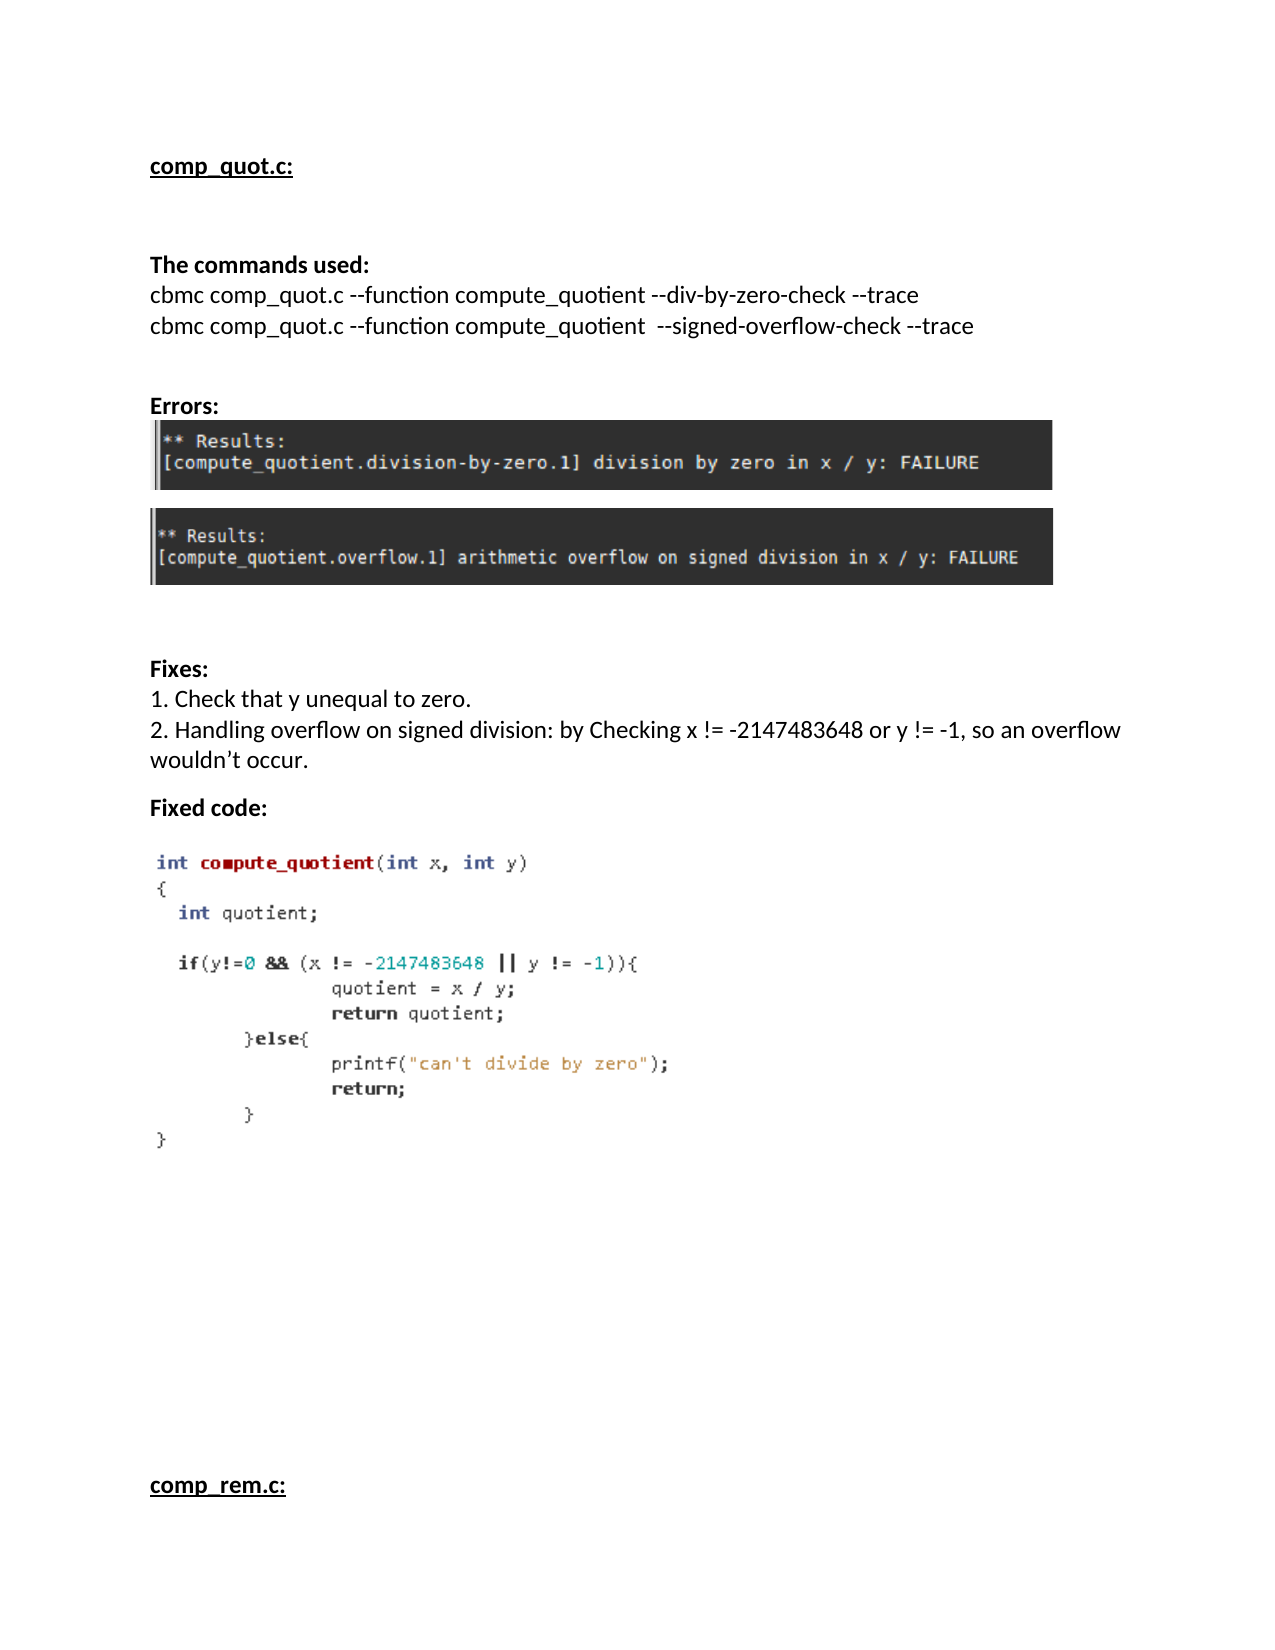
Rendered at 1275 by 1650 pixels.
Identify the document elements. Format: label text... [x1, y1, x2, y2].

text comp_rem.c: [150, 1469, 1125, 1500]
text Fixes: [150, 653, 1125, 684]
text 1. Check that y unequal to zero. [150, 684, 1125, 714]
picture [150, 852, 764, 1153]
text comp_quot.c: [150, 150, 1125, 181]
text The commands used: [150, 249, 1125, 280]
text cbmc comp_quot.c --function compute_quotient --signed-overflow-check --trace [150, 310, 1125, 341]
picture [150, 420, 1053, 490]
text Fixed code: [150, 792, 1125, 822]
text Errors: [150, 390, 1125, 421]
picture [150, 508, 1054, 585]
text 2. Handling overflow on signed division: by Checking x != -2147483648 or y != -1, so an overflow wouldn’t occur. [150, 714, 1125, 775]
text cbmc comp_quot.c --function compute_quotient --div-by-zero-check --trace [150, 280, 1125, 310]
